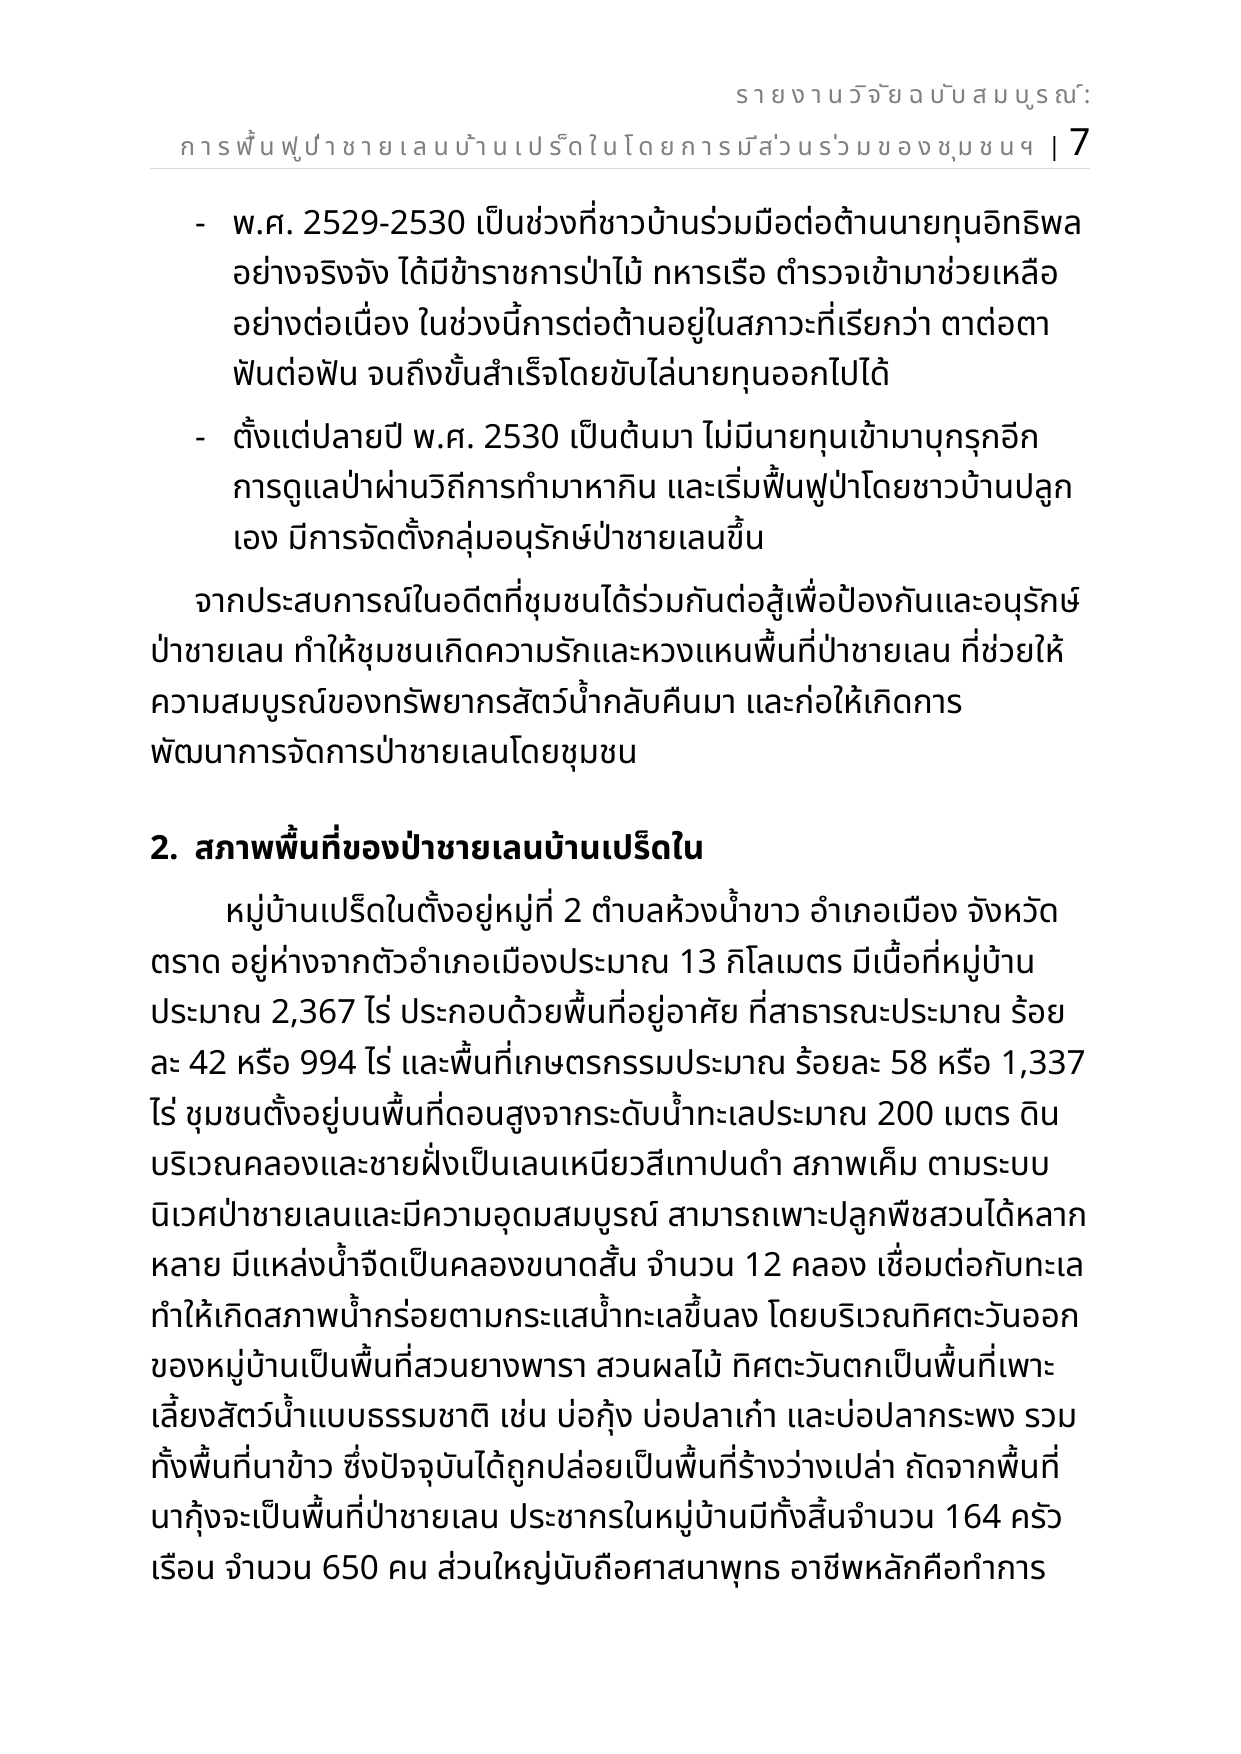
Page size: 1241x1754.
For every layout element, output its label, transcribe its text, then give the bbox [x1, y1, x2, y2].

list ตั้งแต่ปลายปี พ.ศ. 2530 เป็นต้นมา ไม่มีนายทุนเข้ามาบุกรุกอีก การดูแลป่าผ่านวิถีการทำมาหากิน และเริ่มฟื้นฟูป่าโดยชาวบ้านปลูกเอง มีการจัดตั้งกลุ่มอนุรักษ์ป่าชายเลนขึ้น [195, 413, 1090, 564]
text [150, 887, 1090, 1594]
list พ.ศ. 2529-2530 เป็นช่วงที่ชาวบ้านร่วมมือต่อต้านนายทุนอิทธิพลอย่างจริงจัง ได้มีข้าราชการป่าไม้ ทหารเรือ ตำรวจเข้ามาช่วยเหลืออย่างต่อเนื่อง ในช่วงนี้การต่อต้านอยู่ในสภาวะที่เรียกว่า ตาต่อตาฟันต่อฟัน จนถึงขั้นสำเร็จโดยขับไล่นายทุนออกไปได้ [195, 198, 1090, 400]
text 2. สภาพพื้นที่ของป่าชายเลนบ้านเปร็ดใน [150, 824, 1090, 874]
text จากประสบการณ์ในอดีตที่ชุมชนได้ร่วมกันต่อสู้เพื่อป้องกันและอนุรักษ์ป่าชายเลน ทำให้ชุมชนเกิดความรักและหวงแหนพื้นที่ป่าชายเลน ที่ช่วยให้ความสมบูรณ์ของทรัพยากรสัตว์น้ำกลับคืนมา และก่อให้เกิดการพัฒนาการจัดการป่าชายเลนโดยชุมชน [150, 577, 1090, 778]
